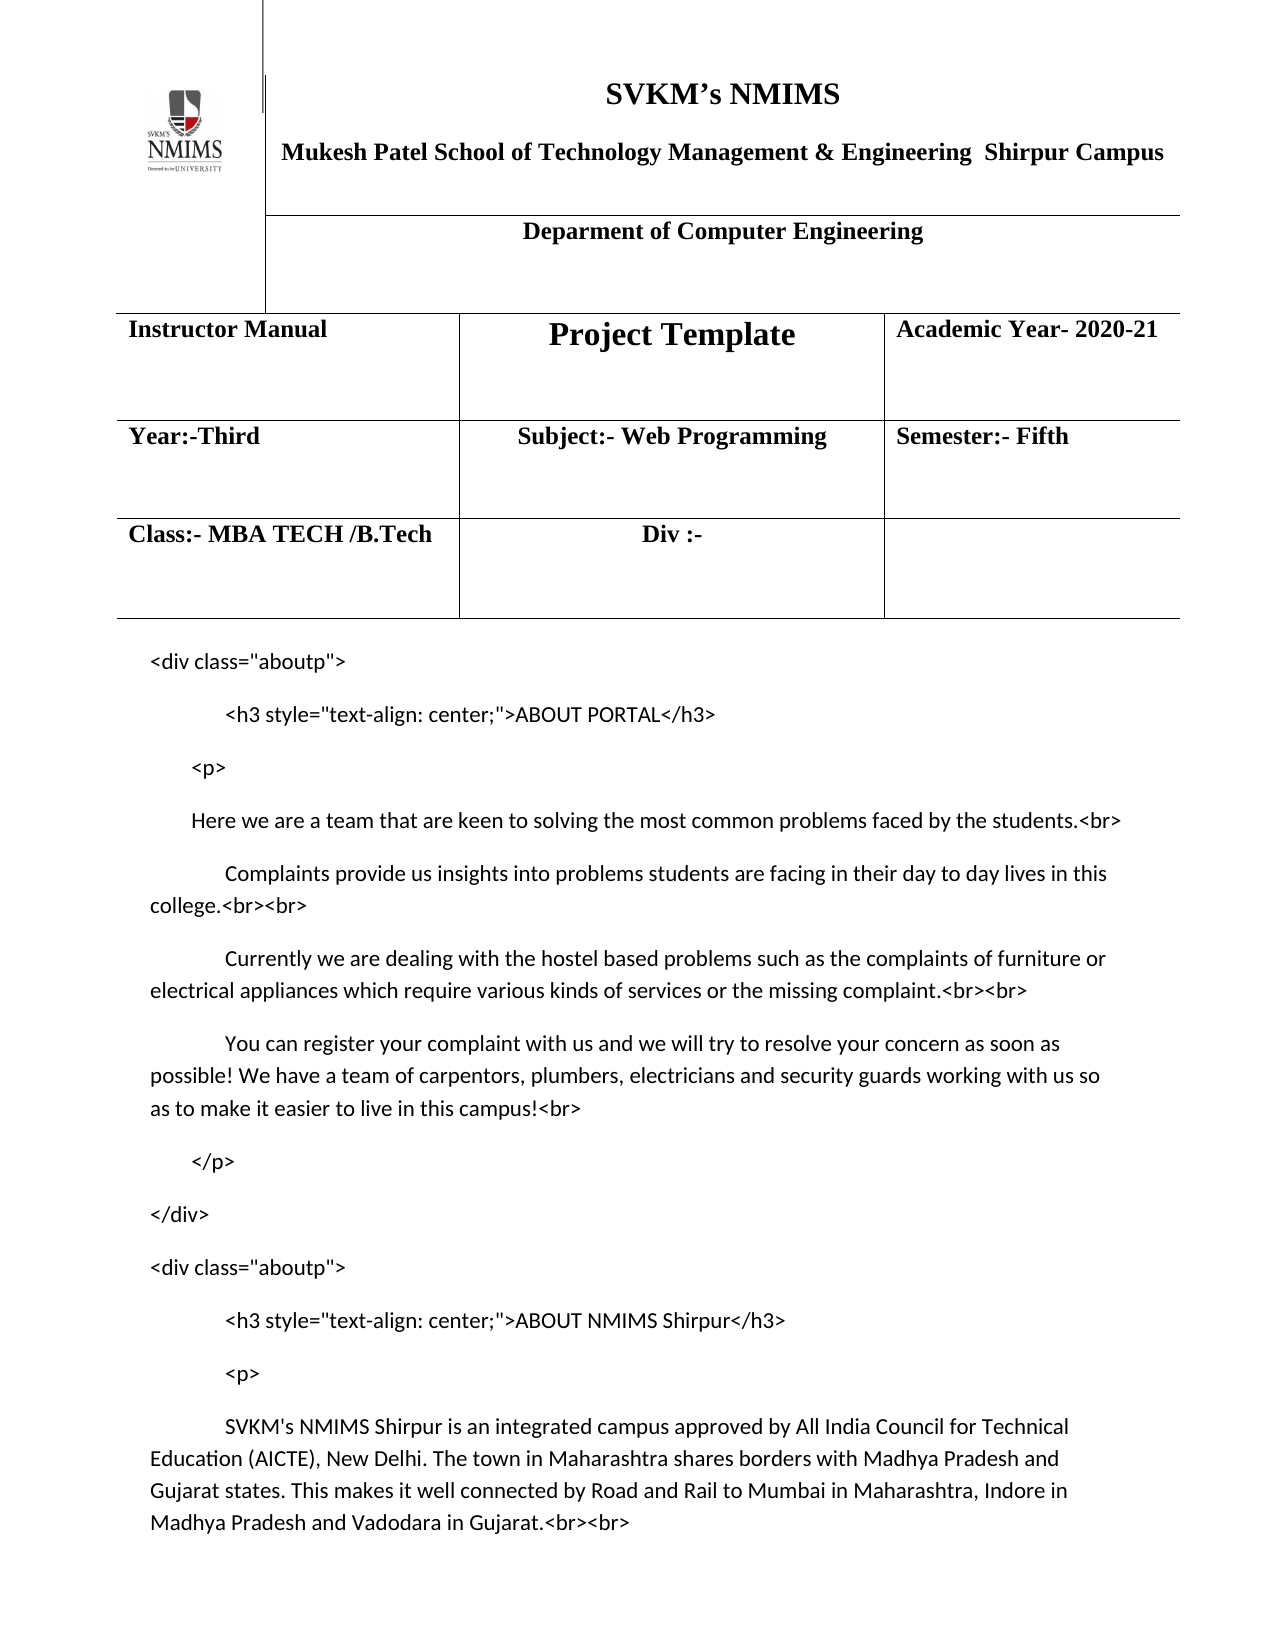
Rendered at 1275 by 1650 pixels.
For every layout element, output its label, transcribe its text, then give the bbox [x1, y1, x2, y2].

text <p> [150, 1359, 1125, 1387]
text </div> [150, 1200, 1125, 1228]
text <h3 style="text-align: center;">ABOUT NMIMS Shirpur</h3> [150, 1306, 1125, 1334]
text </p> [150, 1147, 1125, 1175]
text SVKM's NMIMS Shirpur is an integrated campus approved by All India Council for Technical Education (AICTE), New Delhi. The town in Maharashtra shares borders with Madhya Pradesh and Gujarat states. This makes it well connected by Road and Rail to Mumbai in Maharashtra, Indore in Madhya Pradesh and Vadodara in Gujarat.<br><br> [150, 1412, 1125, 1537]
text Complaints provide us insights into problems students are facing in their day to day lives in this college.<br><br> [150, 859, 1125, 919]
text <p> [150, 753, 1125, 781]
picture [141, 89, 226, 171]
text Here we are a team that are keen to solving the most common problems faced by the students.<br> [150, 806, 1125, 834]
text You can register your complaint with us and we will try to resolve your concern as soon as possible! We have a team of carpentors, plumbers, electricians and security guards working with us so as to make it easier to live in this campus!<br> [150, 1029, 1125, 1122]
text <div class="aboutp"> [150, 1253, 1125, 1281]
text <h3 style="text-align: center;">ABOUT PORTAL</h3> [150, 700, 1125, 728]
text <div class="aboutp"> [150, 647, 1125, 675]
text Currently we are dealing with the hostel based problems such as the complaints of furniture or electrical appliances which require various kinds of services or the missing complaint.<br><br> [150, 944, 1125, 1004]
